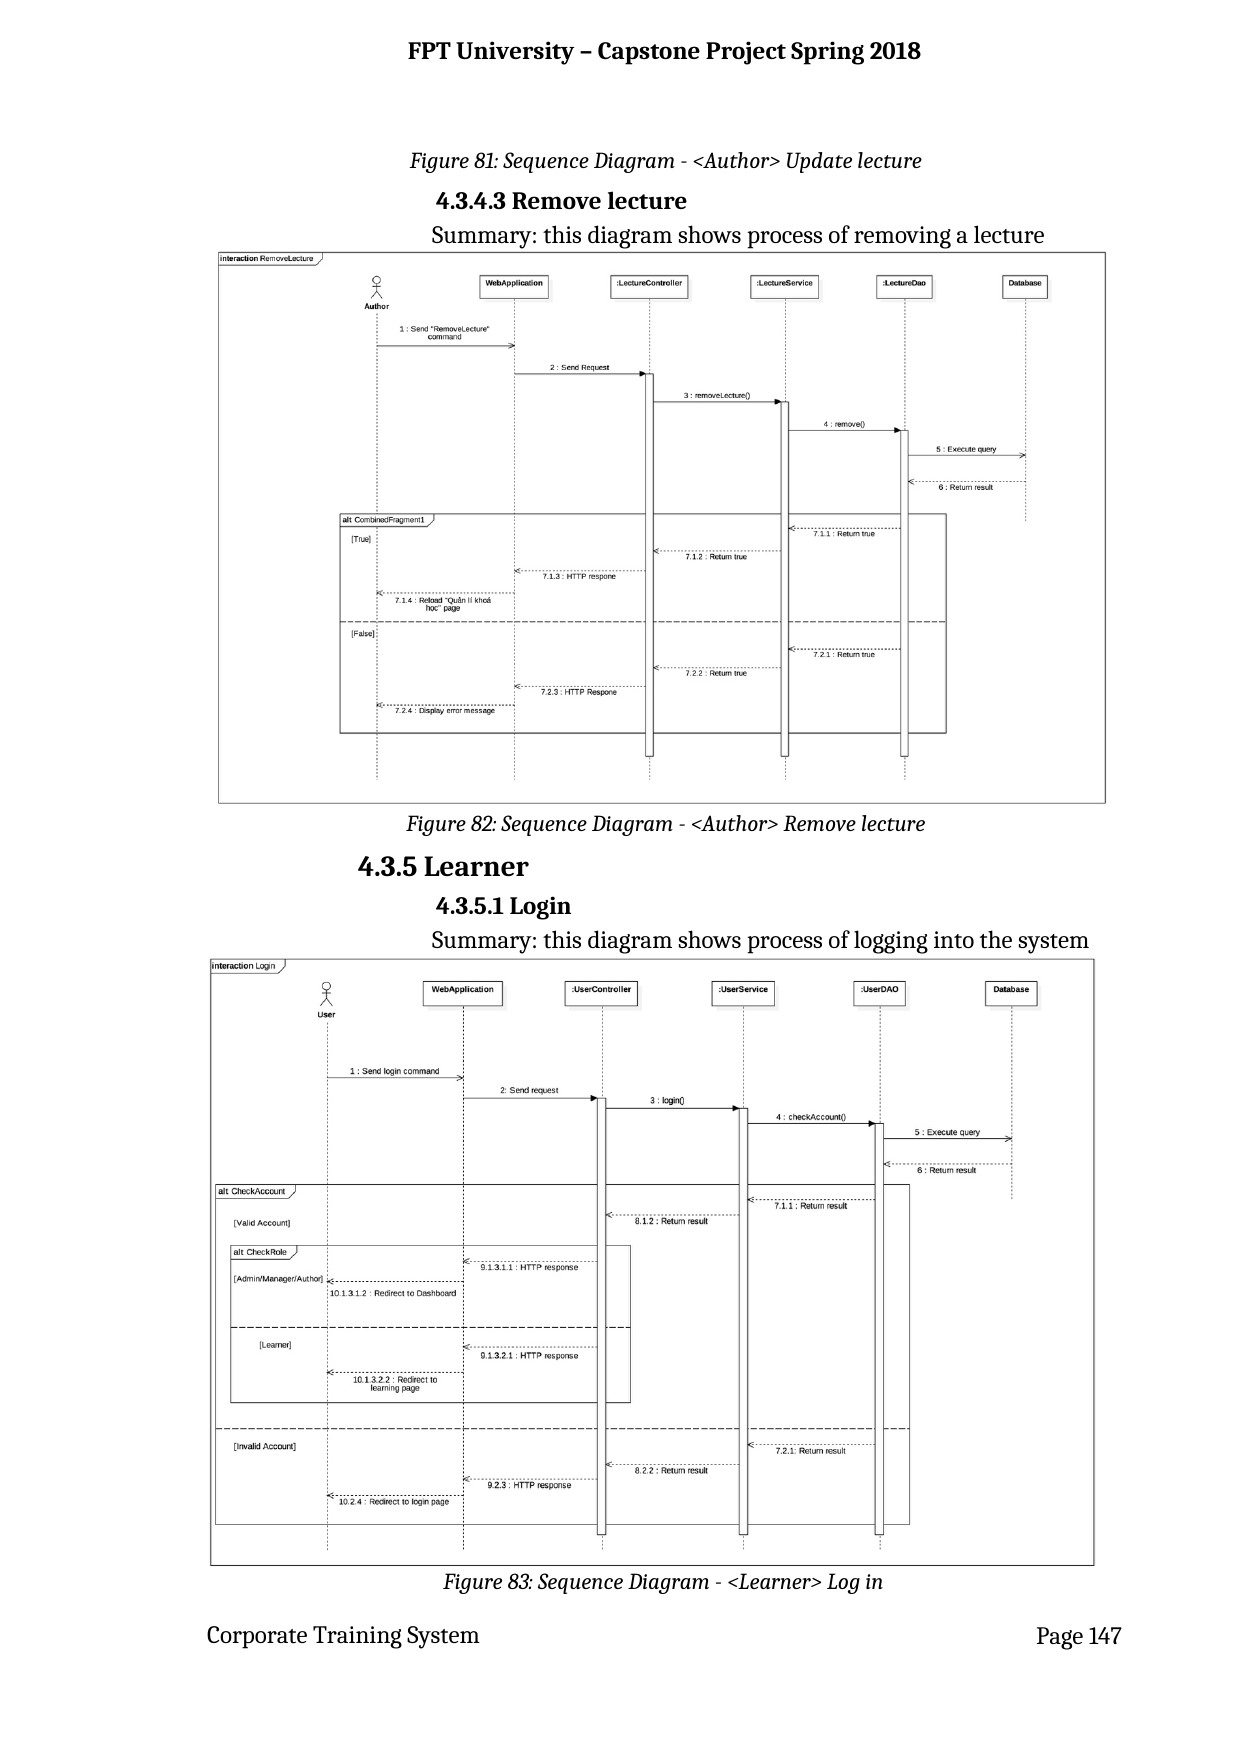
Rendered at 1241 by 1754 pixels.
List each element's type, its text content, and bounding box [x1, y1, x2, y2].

picture [207, 955, 1122, 1570]
text Summary: this diagram shows process of removing a lecture [432, 221, 1122, 250]
text Figure 81: Sequence Diagram - <Author> Update lecture [207, 148, 1122, 174]
subtitle 4.3.5.1 Login [436, 892, 1124, 921]
picture [206, 250, 1122, 812]
text Summary: this diagram shows process of logging into the system [432, 926, 1122, 955]
text Figure 82: Sequence Diagram - <Author> Remove lecture [207, 812, 1122, 837]
subtitle 4.3.4.3 Remove lecture [436, 187, 1124, 216]
subtitle 4.3.5 Learner [357, 851, 1124, 884]
text Figure 83: Sequence Diagram - <Learner> Log in [207, 1570, 1122, 1596]
